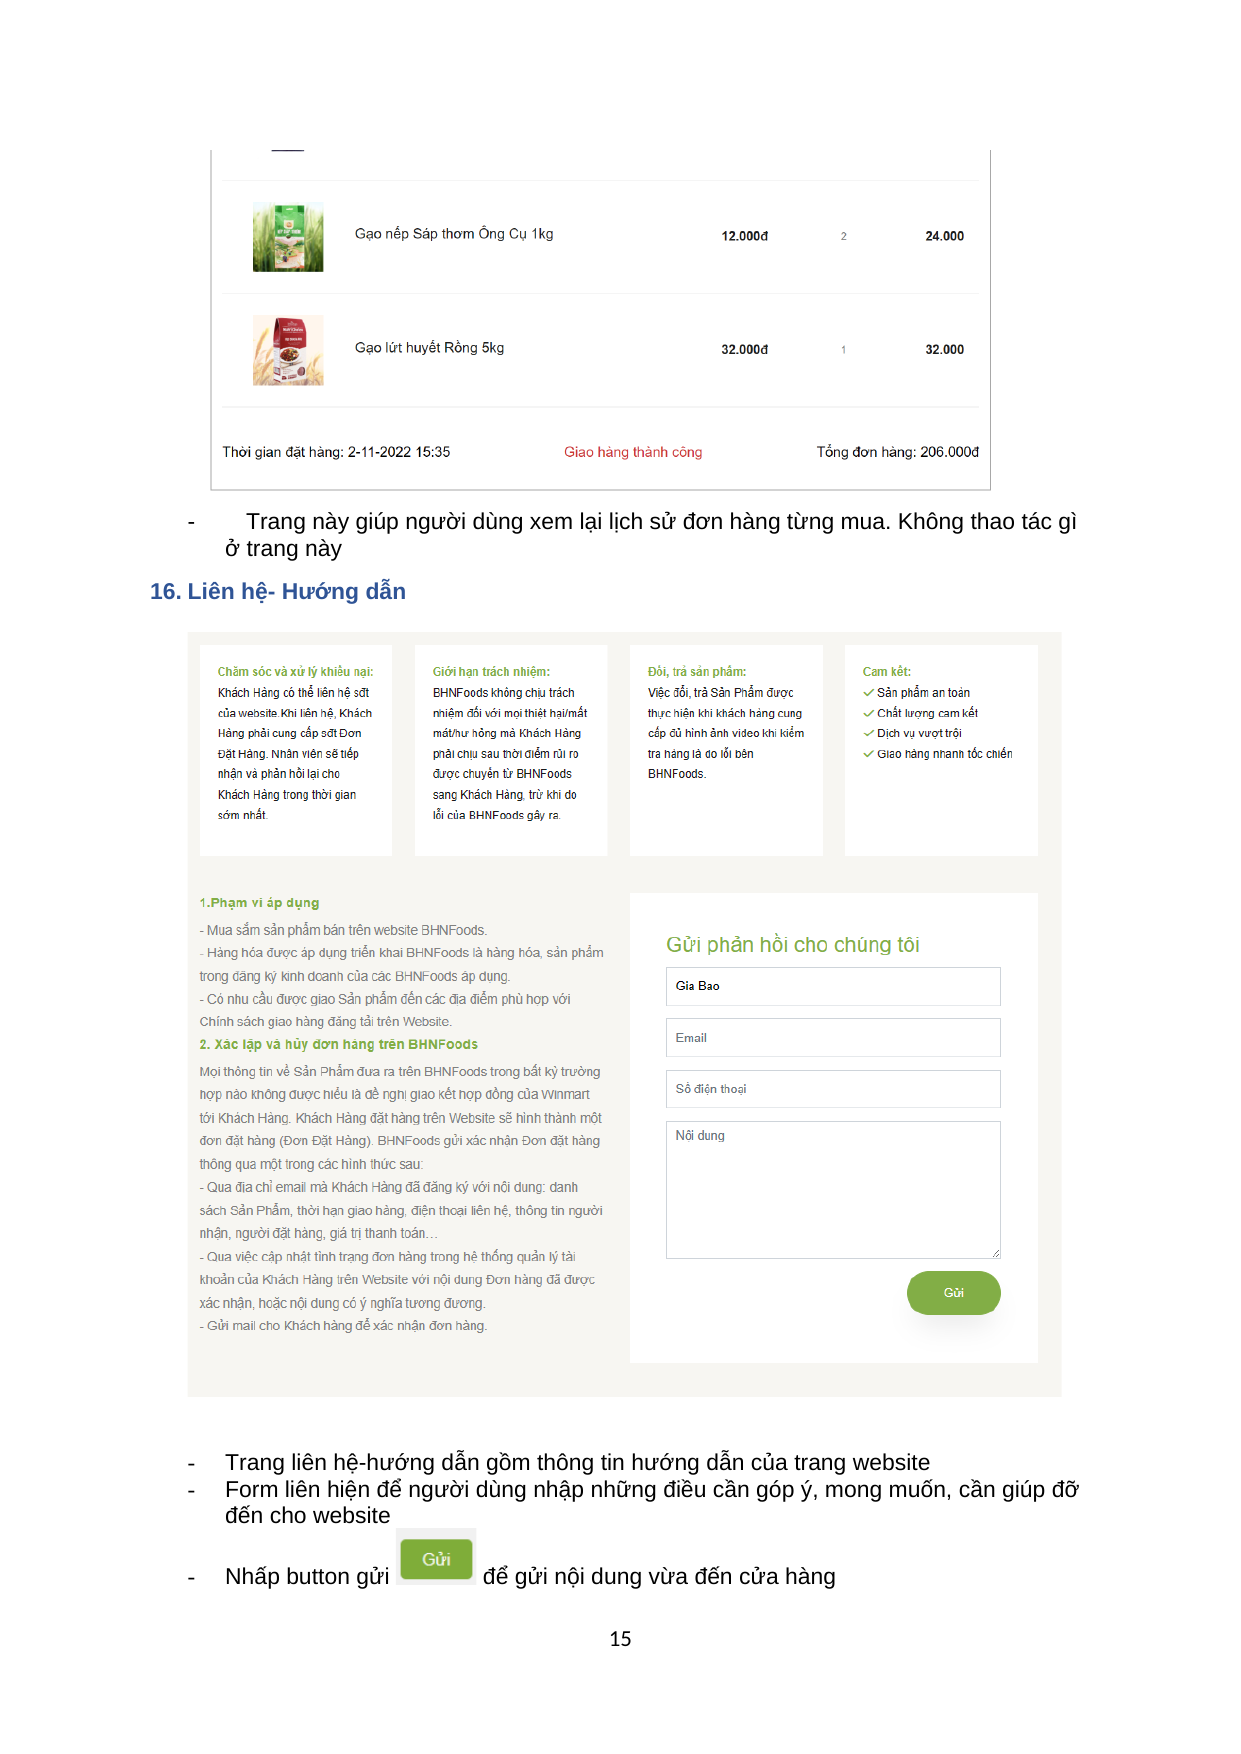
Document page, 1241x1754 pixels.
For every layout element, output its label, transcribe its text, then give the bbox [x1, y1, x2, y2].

list Nhấp button gửi để gửi nội dung vừa đến cửa hàng [187, 1528, 1090, 1589]
list Trang liên hệ-hướng dẫn gồm thông tin hướng dẫn của trang website [187, 1449, 1090, 1476]
picture [187, 150, 1011, 492]
subtitle Liên hệ- Hướng dẫn [150, 578, 1090, 604]
picture [395, 1528, 477, 1585]
list Form liên hiện để người dùng nhập những điều cần góp ý, mong muốn, cần giúp đỡ đến cho website [187, 1476, 1090, 1528]
picture [187, 632, 1062, 1397]
text - Trang này giúp người dùng xem lại lịch sử đơn hàng từng mua. Không thao tác gì ở trang này [187, 508, 1090, 561]
